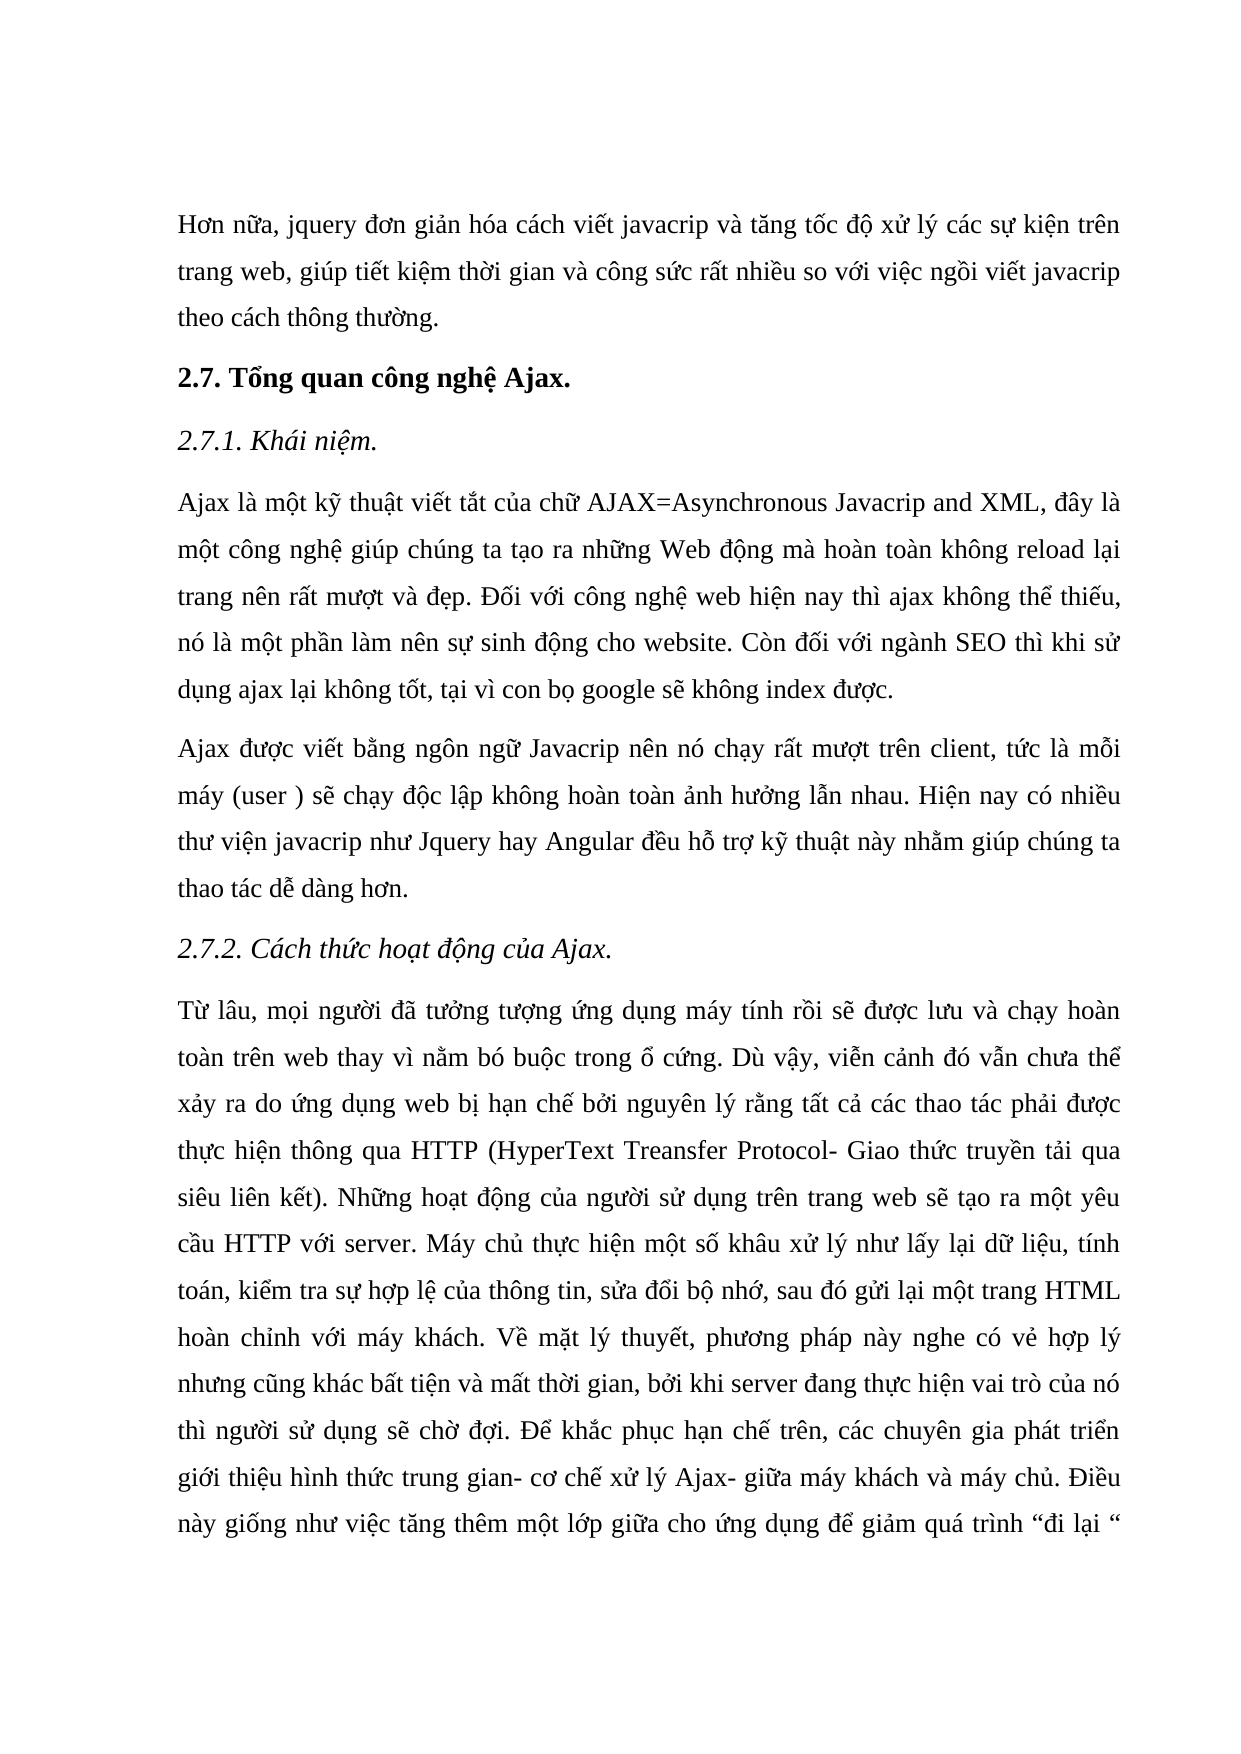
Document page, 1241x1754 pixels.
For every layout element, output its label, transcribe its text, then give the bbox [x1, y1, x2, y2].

text Hơn nữa, jquery đơn giản hóa cách viết javacrip và tăng tốc độ xử lý các sự kiện trên trang web, giúp tiết kiệm thời gian và công sức rất nhiều so với việc ngồi viết javacrip theo cách thông thường. [177, 208, 1122, 333]
subtitle 2.7.1. Khái niệm. [177, 423, 1122, 457]
text Ajax được viết bằng ngôn ngữ Javacrip nên nó chạy rất mượt trên client, tức là mỗi máy (user ) sẽ chạy độc lập không hoàn toàn ảnh hưởng lẫn nhau. Hiện nay có nhiều thư viện javacrip như Jquery hay Angular đều hỗ trợ kỹ thuật này nhằm giúp chúng ta thao tác dễ dàng hơn. [177, 732, 1122, 903]
subtitle 2.7. Tổng quan công nghệ Ajax. [177, 361, 1122, 394]
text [177, 994, 1122, 1538]
text Ajax là một kỹ thuật viết tắt của chữ AJAX=Asynchronous Javacrip and XML, đây là một công nghệ giúp chúng ta tạo ra những Web động mà hoàn toàn không reload lại trang nên rất mượt và đẹp. Đối với công nghệ web hiện nay thì ajax không thể thiếu, nó là một phần làm nên sự sinh động cho website. Còn đối với ngành SEO thì khi sử dụng ajax lại không tốt, tại vì con bọ google sẽ không index được. [177, 486, 1122, 704]
subtitle 2.7.2. Cách thức hoạt động của Ajax. [177, 931, 1122, 965]
